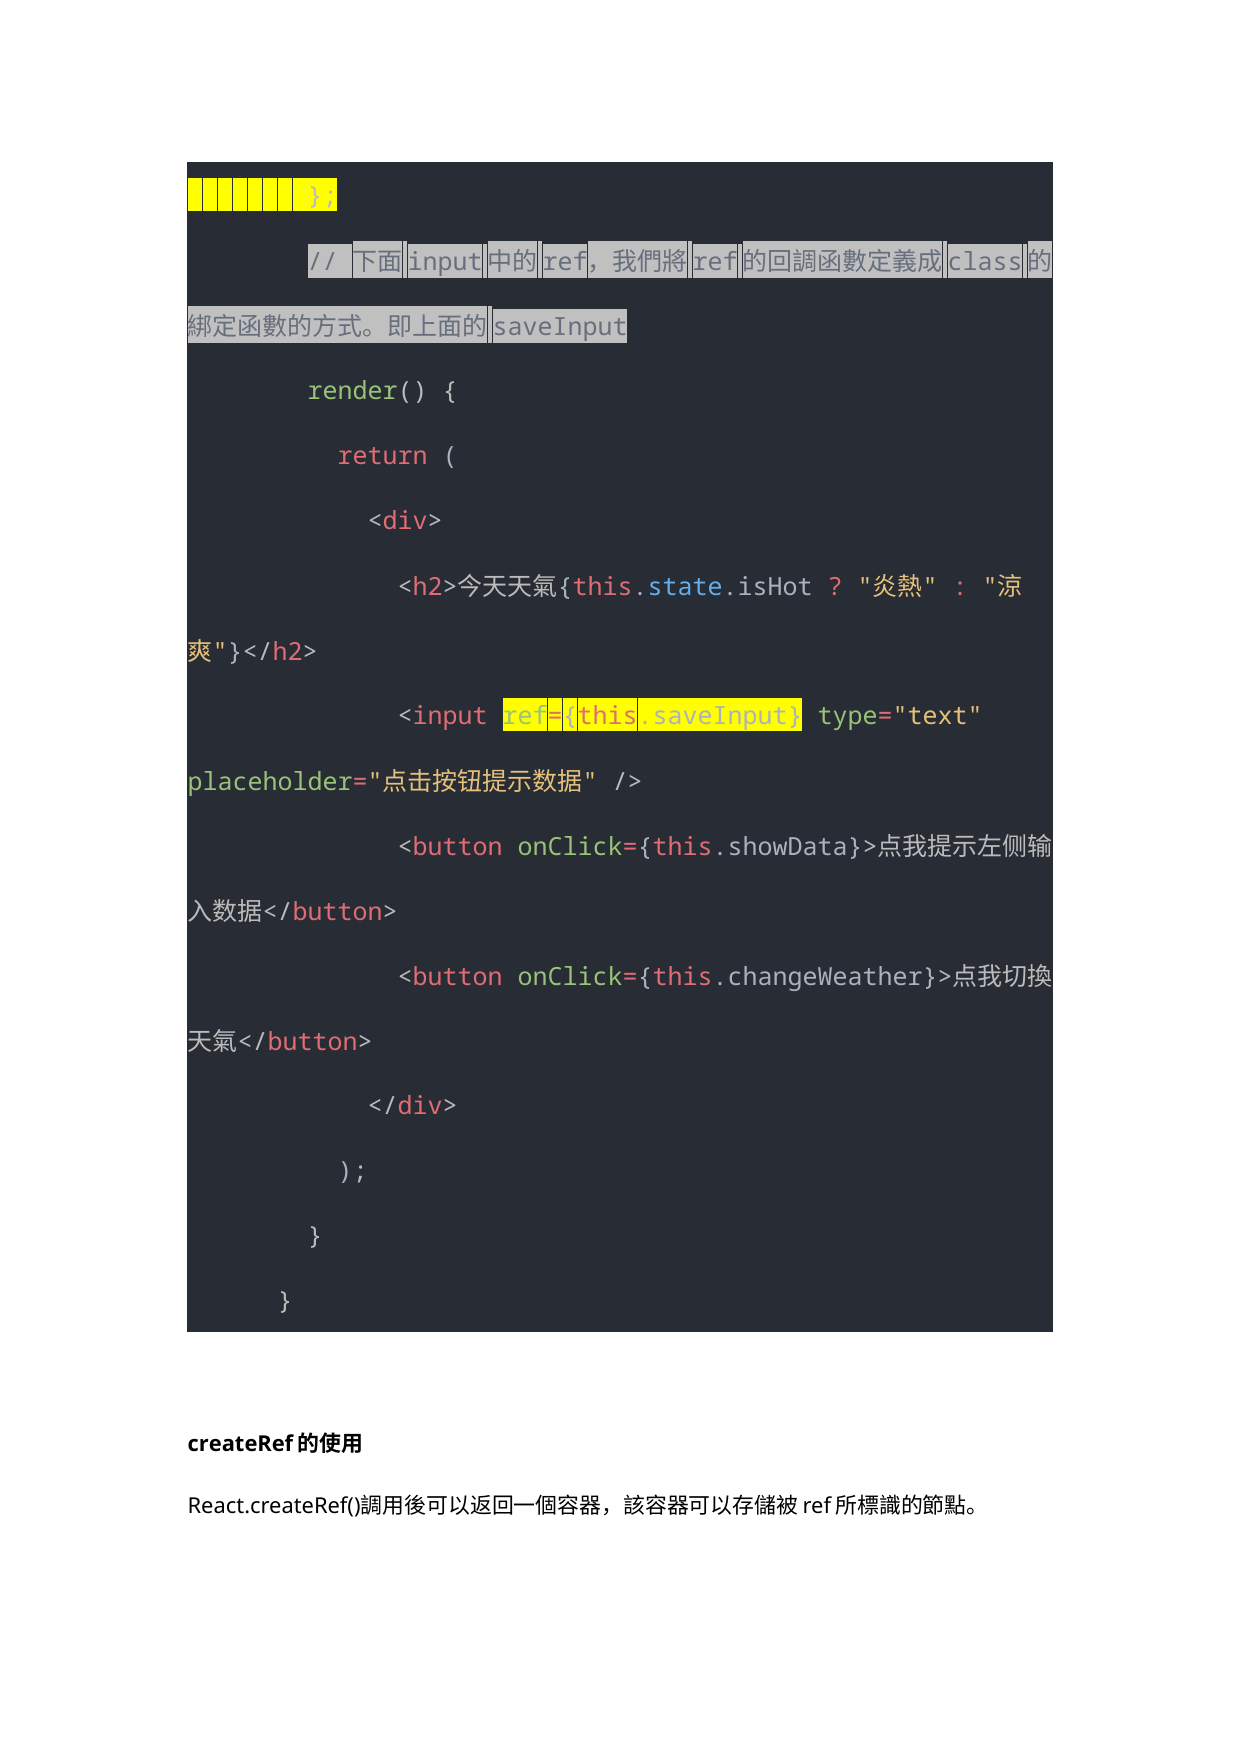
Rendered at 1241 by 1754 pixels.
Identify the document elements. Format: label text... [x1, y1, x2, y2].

text return ( [187, 422, 1053, 487]
text <div> [187, 487, 1053, 552]
subtitle createRef的使用 [187, 1426, 1053, 1459]
text }; [187, 162, 1053, 227]
text <h2>今天天氣{this.state.isHot ? "炎熱" : "涼爽"}</h2> [187, 552, 1053, 682]
text React.createRef()調用後可以返回一個容器，該容器可以存儲被ref所標識的節點。 [187, 1488, 1053, 1520]
text <button onClick={this.showData}>点我提示左侧输入数据</button> [187, 812, 1053, 942]
text // 下面input中的ref，我們將ref的回調函數定義成class的綁定函數的方式。即上面的saveInput [187, 227, 1053, 357]
text ); [187, 1137, 1053, 1202]
text } [187, 1202, 1053, 1267]
text <input ref={this.saveInput} type="text" placeholder="点击按钮提示数据" /> [187, 682, 1053, 812]
text render() { [187, 357, 1053, 422]
text } [187, 1267, 1053, 1332]
text </div> [187, 1072, 1053, 1137]
text <button onClick={this.changeWeather}>点我切換天氣</button> [187, 942, 1053, 1072]
